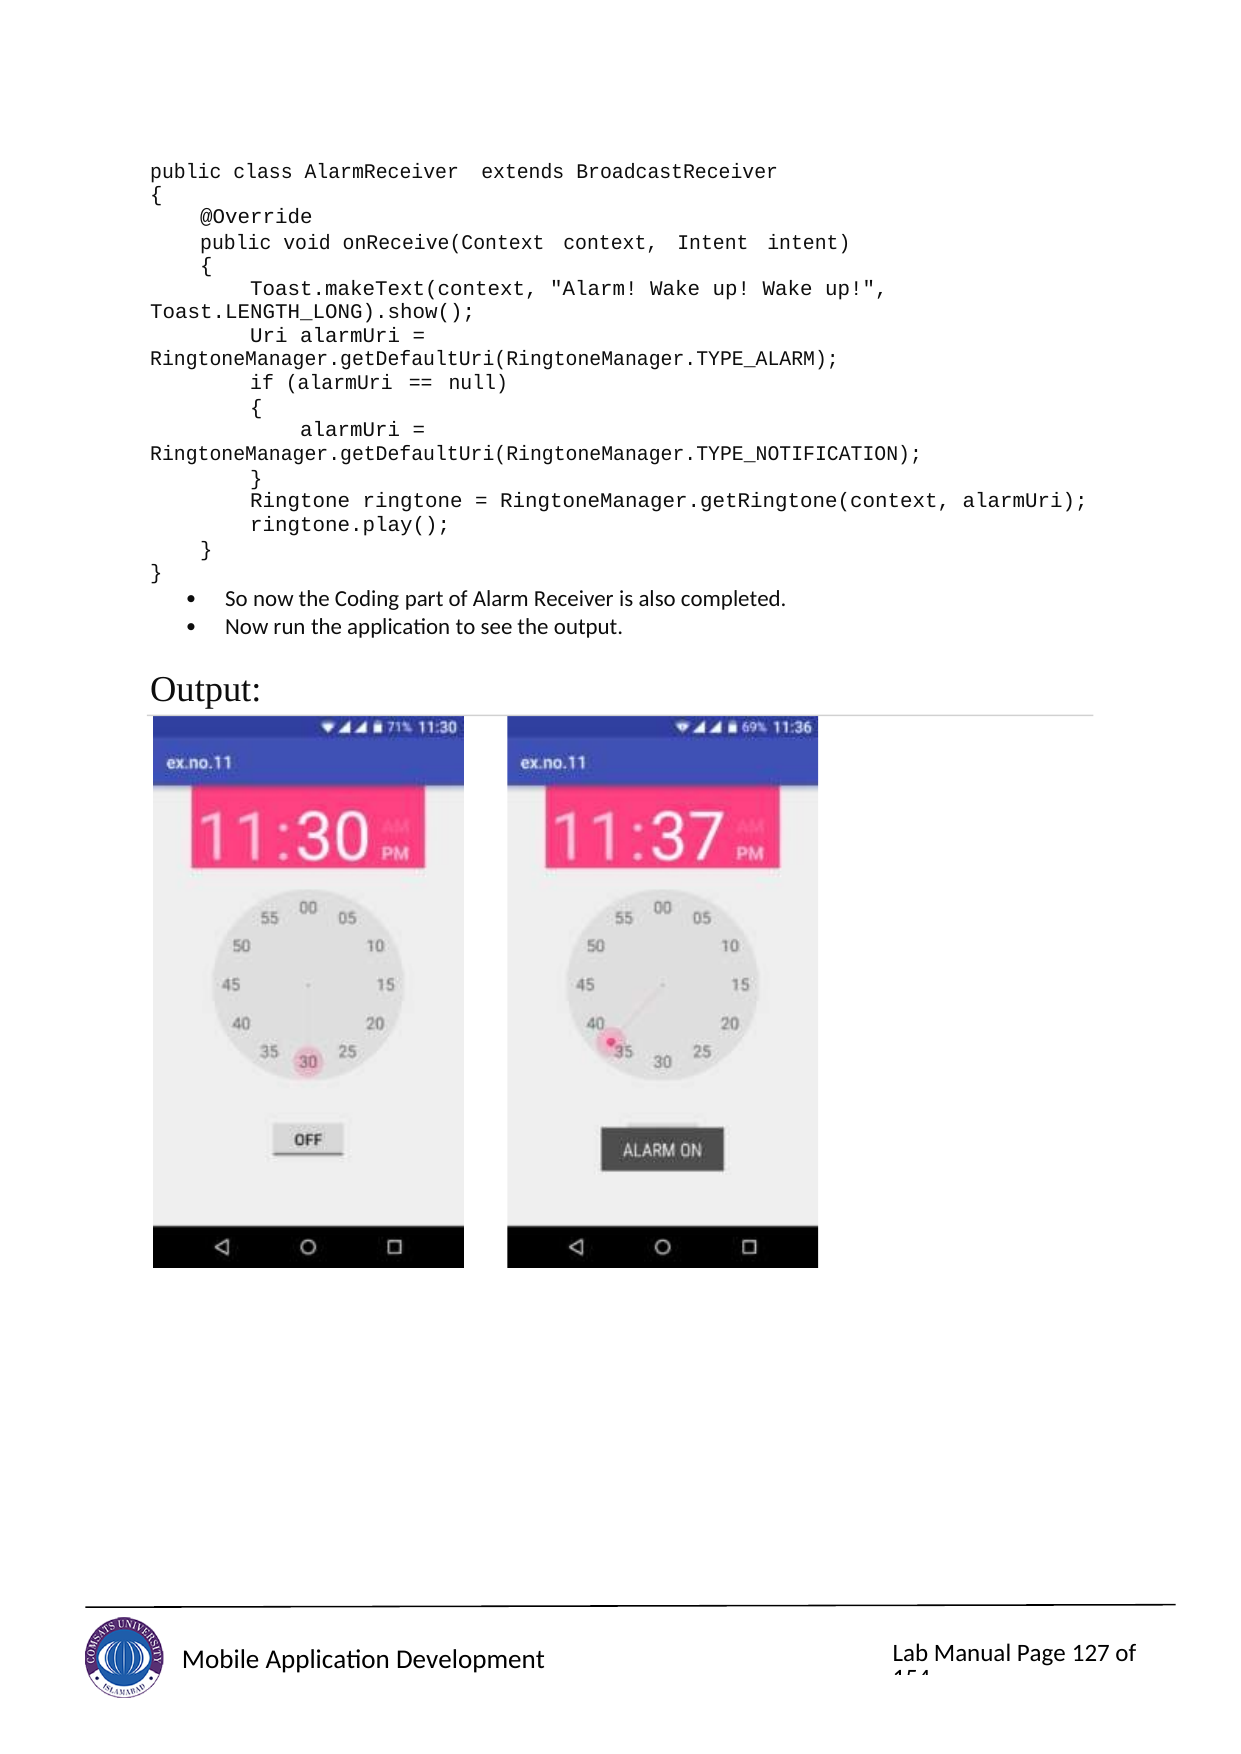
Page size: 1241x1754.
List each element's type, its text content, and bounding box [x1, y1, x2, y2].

text } [250, 467, 1182, 490]
text public void onReceive(Context context, Intent intent) [200, 230, 1182, 254]
text if (alarmUri == null) [250, 372, 1182, 396]
text } [150, 561, 1182, 584]
text @Override [200, 207, 1182, 230]
picture [85, 1617, 165, 1698]
text { [150, 183, 1182, 207]
text Ringtone ringtone = RingtoneManager.getRingtone(context, alarmUri); ringtone.play(); [250, 490, 1089, 537]
text Output: [150, 667, 1182, 709]
text Toast.makeText(context, "Alarm! Wake up! Wake up!", Toast.LENGTH_LONG).show(); [150, 277, 889, 325]
text alarmUri = RingtoneManager.getDefaultUri(RingtoneManager.TYPE_NOTIFICATION); [150, 419, 1120, 467]
text { [200, 254, 1182, 277]
text public class AlarmReceiver extends BroadcastReceiver [150, 159, 1182, 183]
text } [200, 537, 1182, 561]
text Uri alarmUri = RingtoneManager.getDefaultUri(RingtoneManager.TYPE_ALARM); [150, 325, 1083, 372]
picture [507, 717, 819, 1268]
list So now the Coding part of Alarm Receiver is also completed. [187, 584, 1182, 612]
list Now run the application to see the output. [187, 612, 1182, 640]
picture [153, 717, 464, 1268]
text { [250, 396, 1182, 419]
